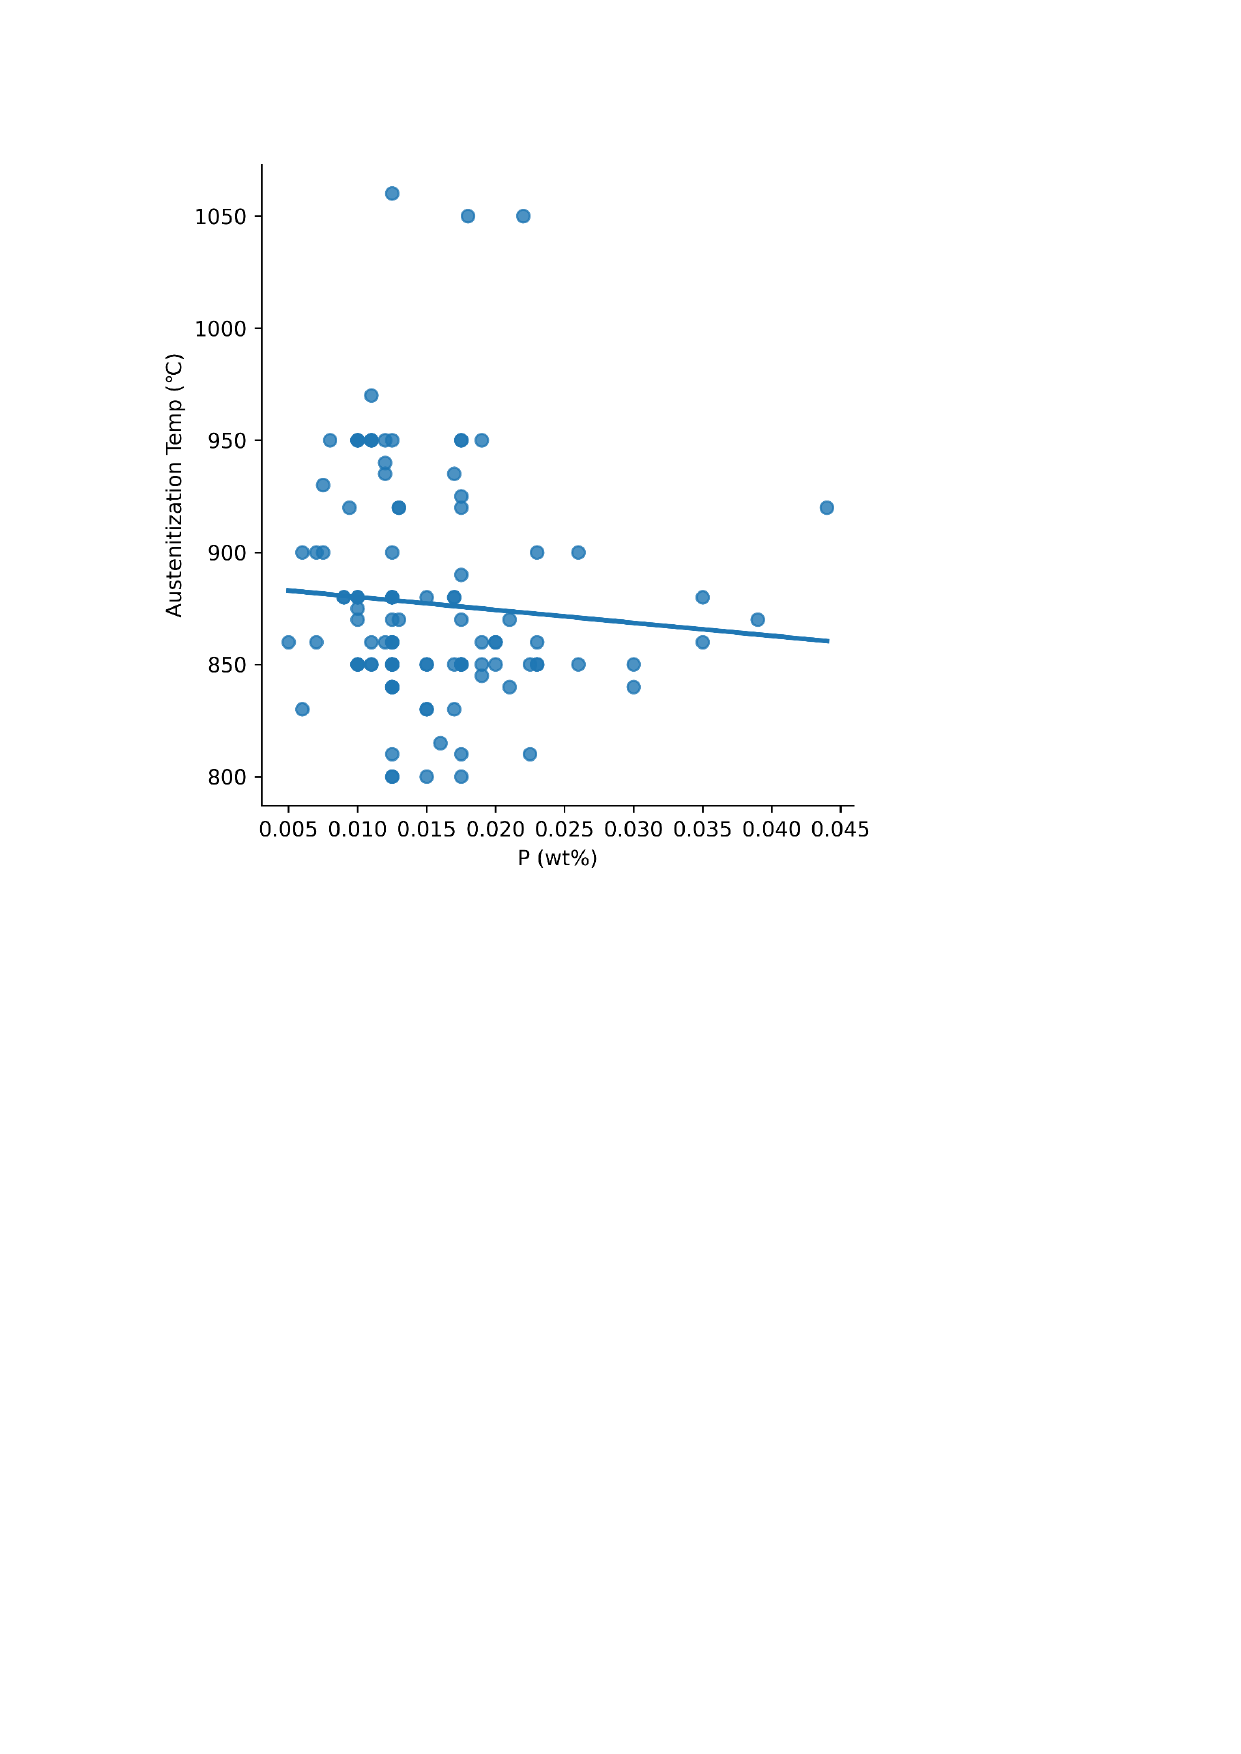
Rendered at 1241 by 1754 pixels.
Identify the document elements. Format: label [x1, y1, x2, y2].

picture [150, 150, 885, 884]
